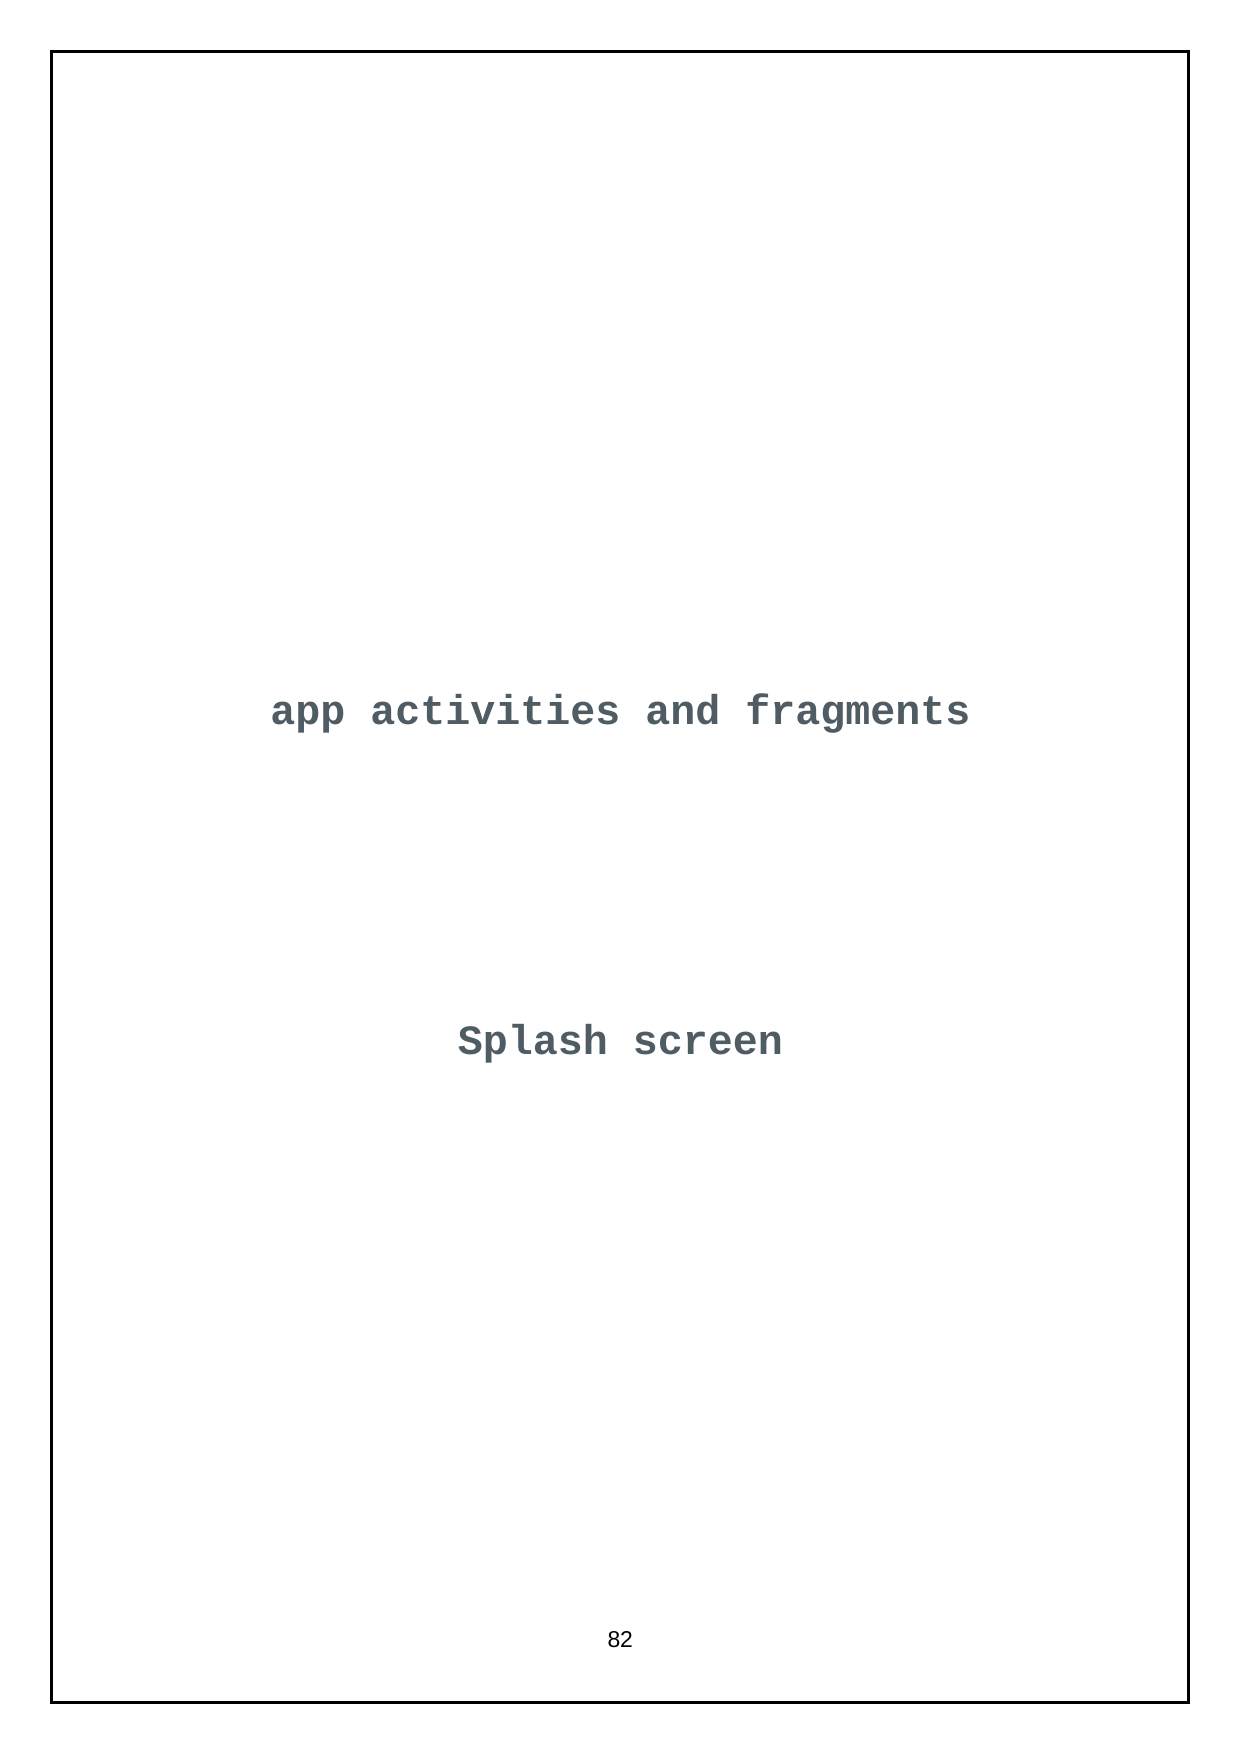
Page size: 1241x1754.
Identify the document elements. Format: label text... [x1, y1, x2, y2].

text app activities and fragments [187, 690, 1053, 737]
text Splash screen [187, 1020, 1053, 1067]
